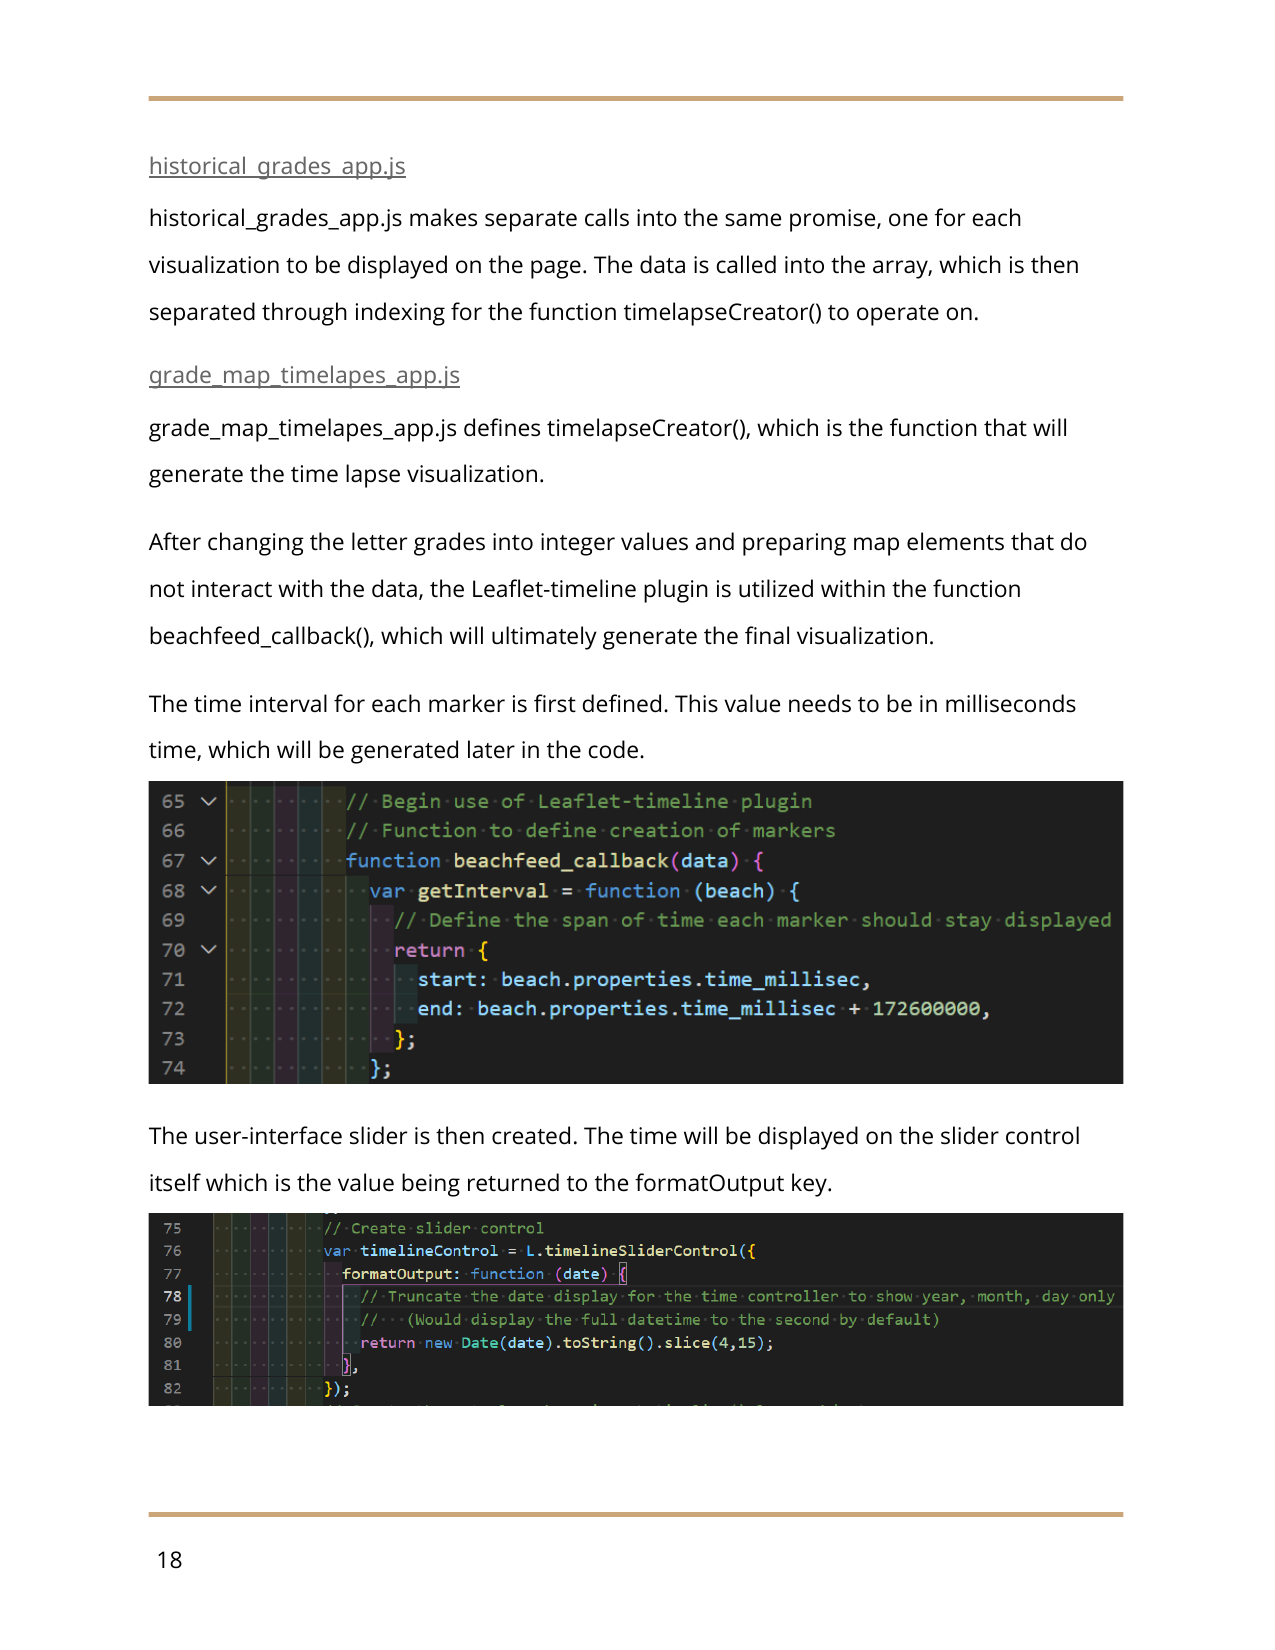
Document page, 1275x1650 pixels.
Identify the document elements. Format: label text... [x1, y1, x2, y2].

subtitle grade_map_timelapes_app.js [148, 359, 1125, 391]
picture [148, 1512, 1124, 1517]
text After changing the letter grades into integer values and preparing map elements that do not interact with the data, the Leaflet-timeline plugin is utilized within the function beachfeed_callback(), which will ultimately generate the final visualization. [148, 526, 1125, 651]
text grade_map_timelapes_app.js defines timelapseCreator(), which is the function that will generate the time lapse visualization. [148, 411, 1125, 489]
picture [148, 96, 1124, 101]
picture [148, 1213, 1124, 1406]
text historical_grades_app.js makes separate calls into the same promise, one for each visualization to be displayed on the page. The data is called into the array, which is then separated through indexing for the function timelapseCreator() to operate on. [148, 202, 1125, 327]
picture [148, 781, 1124, 1084]
subtitle historical_grades_app.js [148, 150, 1125, 181]
